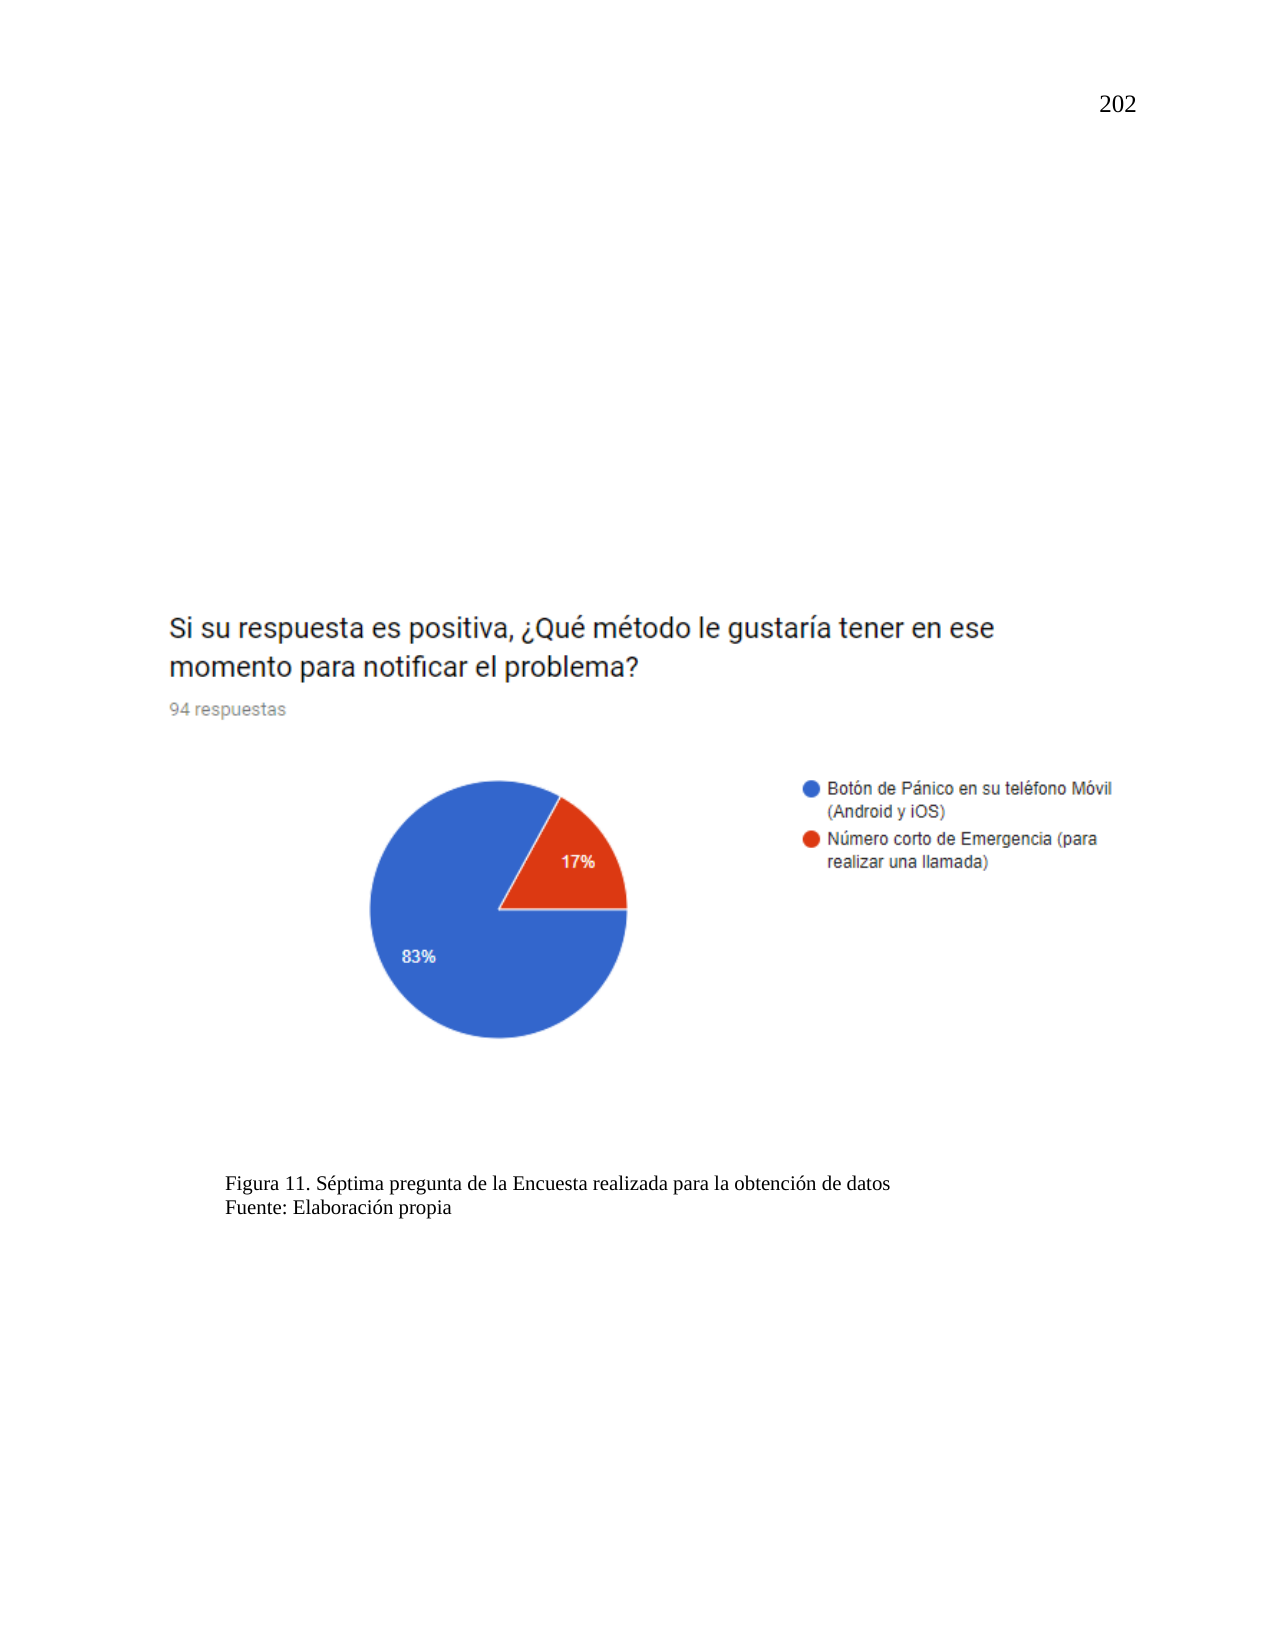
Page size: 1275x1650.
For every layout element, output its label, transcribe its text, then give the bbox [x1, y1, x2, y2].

picture [161, 608, 1114, 1056]
text Fuente: Elaboración propia [150, 1195, 1125, 1219]
text Figura 11. Séptima pregunta de la Encuesta realizada para la obtención de datos [150, 1171, 1125, 1195]
